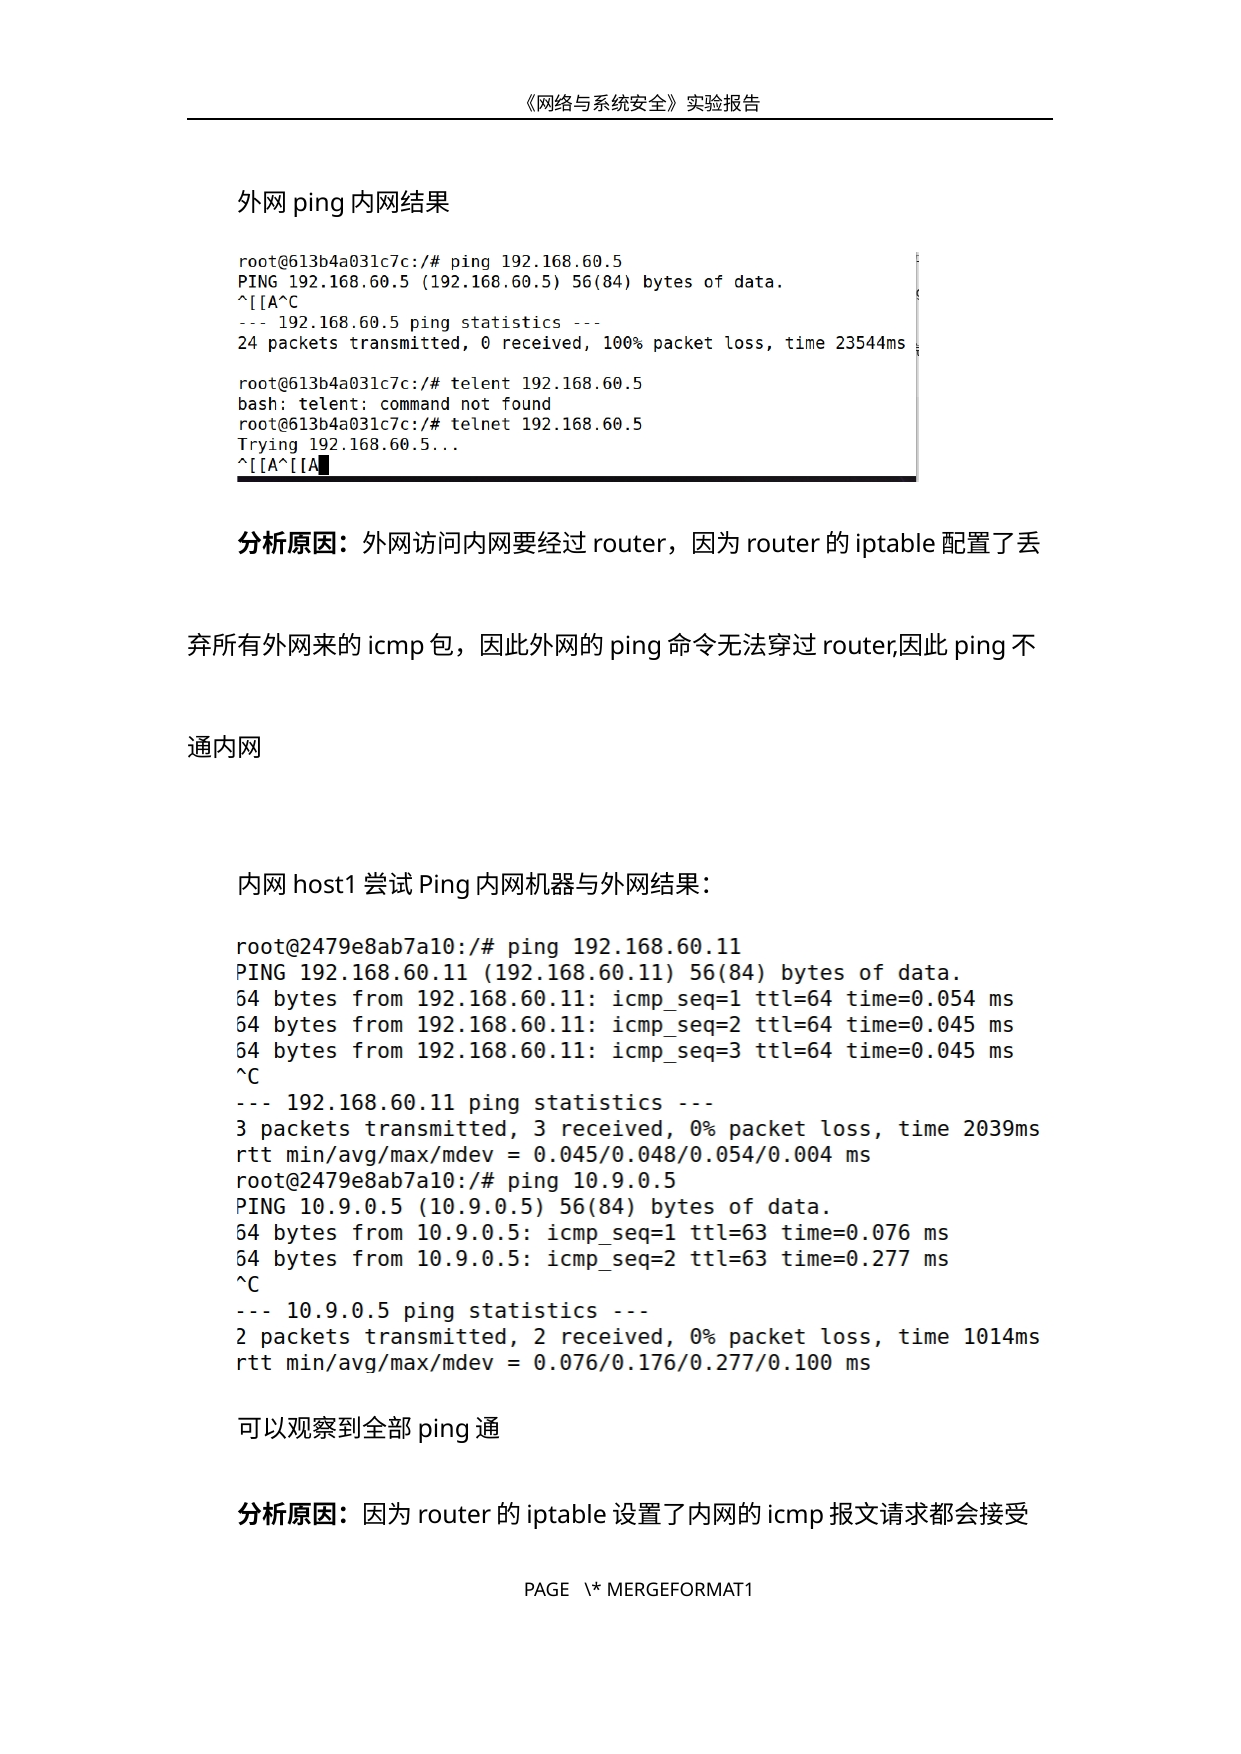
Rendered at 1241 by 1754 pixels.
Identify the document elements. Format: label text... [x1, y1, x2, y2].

picture [237, 252, 919, 482]
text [187, 1479, 1053, 1547]
text 内网host1尝试Ping内网机器与外网结果： [187, 848, 1053, 916]
picture [237, 934, 1103, 1373]
text 分析原因：外网访问内网要经过router，因为router的iptable配置了丢弃所有外网来的icmp包，因此外网的ping命令无法穿过router,因此ping不通内网 [187, 508, 1053, 779]
text 外网ping内网结果 [187, 167, 1053, 235]
text 可以观察到全部ping通 [187, 1393, 1053, 1461]
